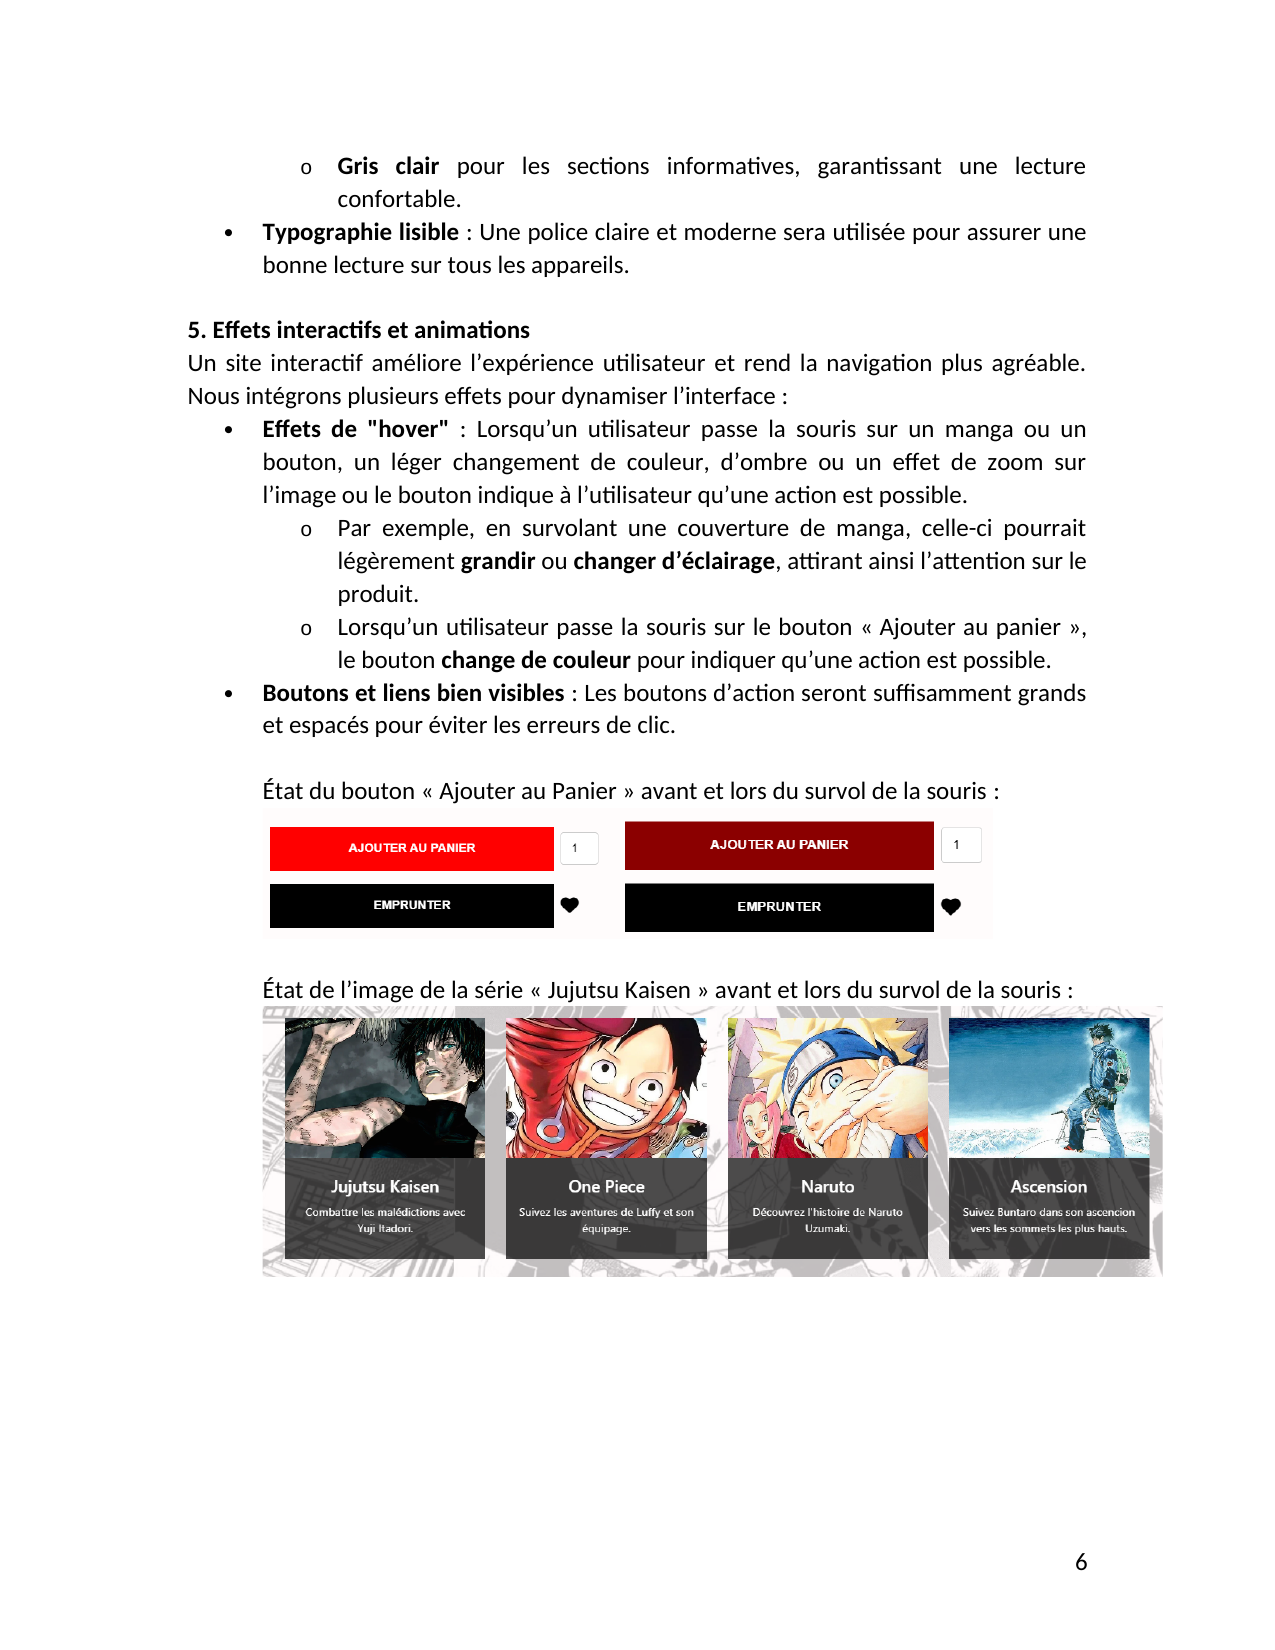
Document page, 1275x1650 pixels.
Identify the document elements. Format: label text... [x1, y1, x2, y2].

list Effets de "hover" : Lorsqu’un utilisateur passe la souris sur un manga ou un bouton, un léger changement de couleur, d’ombre ou un effet de zoom sur l’image ou le bouton indique à l’utilisateur qu’une action est possible. [225, 413, 1087, 510]
list Lorsqu’un utilisateur passe la souris sur le bouton « Ajouter au panier », le bouton change de couleur pour indiquer qu’une action est possible. [300, 611, 1087, 674]
text État du bouton « Ajouter au Panier » avant et lors du survol de la souris : [262, 775, 1087, 806]
text État de l’image de la série « Jujutsu Kaisen » avant et lors du survol de la souris : [262, 974, 1087, 1004]
text 5. Effets interactifs et animations [187, 314, 1087, 345]
list Boutons et liens bien visibles : Les boutons d’action seront suffisamment grands et espacés pour éviter les erreurs de clic. [225, 677, 1087, 740]
text Un site interactif améliore l’expérience utilisateur et rend la navigation plus agréable. Nous intégrons plusieurs effets pour dynamiser l’interface : [187, 347, 1087, 411]
picture [262, 1006, 1163, 1277]
list Typographie lisible : Une police claire et moderne sera utilisée pour assurer une bonne lecture sur tous les appareils. [225, 216, 1087, 279]
picture [262, 808, 994, 939]
list Par exemple, en survolant une couverture de manga, celle-ci pourrait légèrement grandir ou changer d’éclairage, attirant ainsi l’attention sur le produit. [300, 512, 1087, 608]
list Gris clair pour les sections informatives, garantissant une lecture confortable. [300, 150, 1087, 213]
